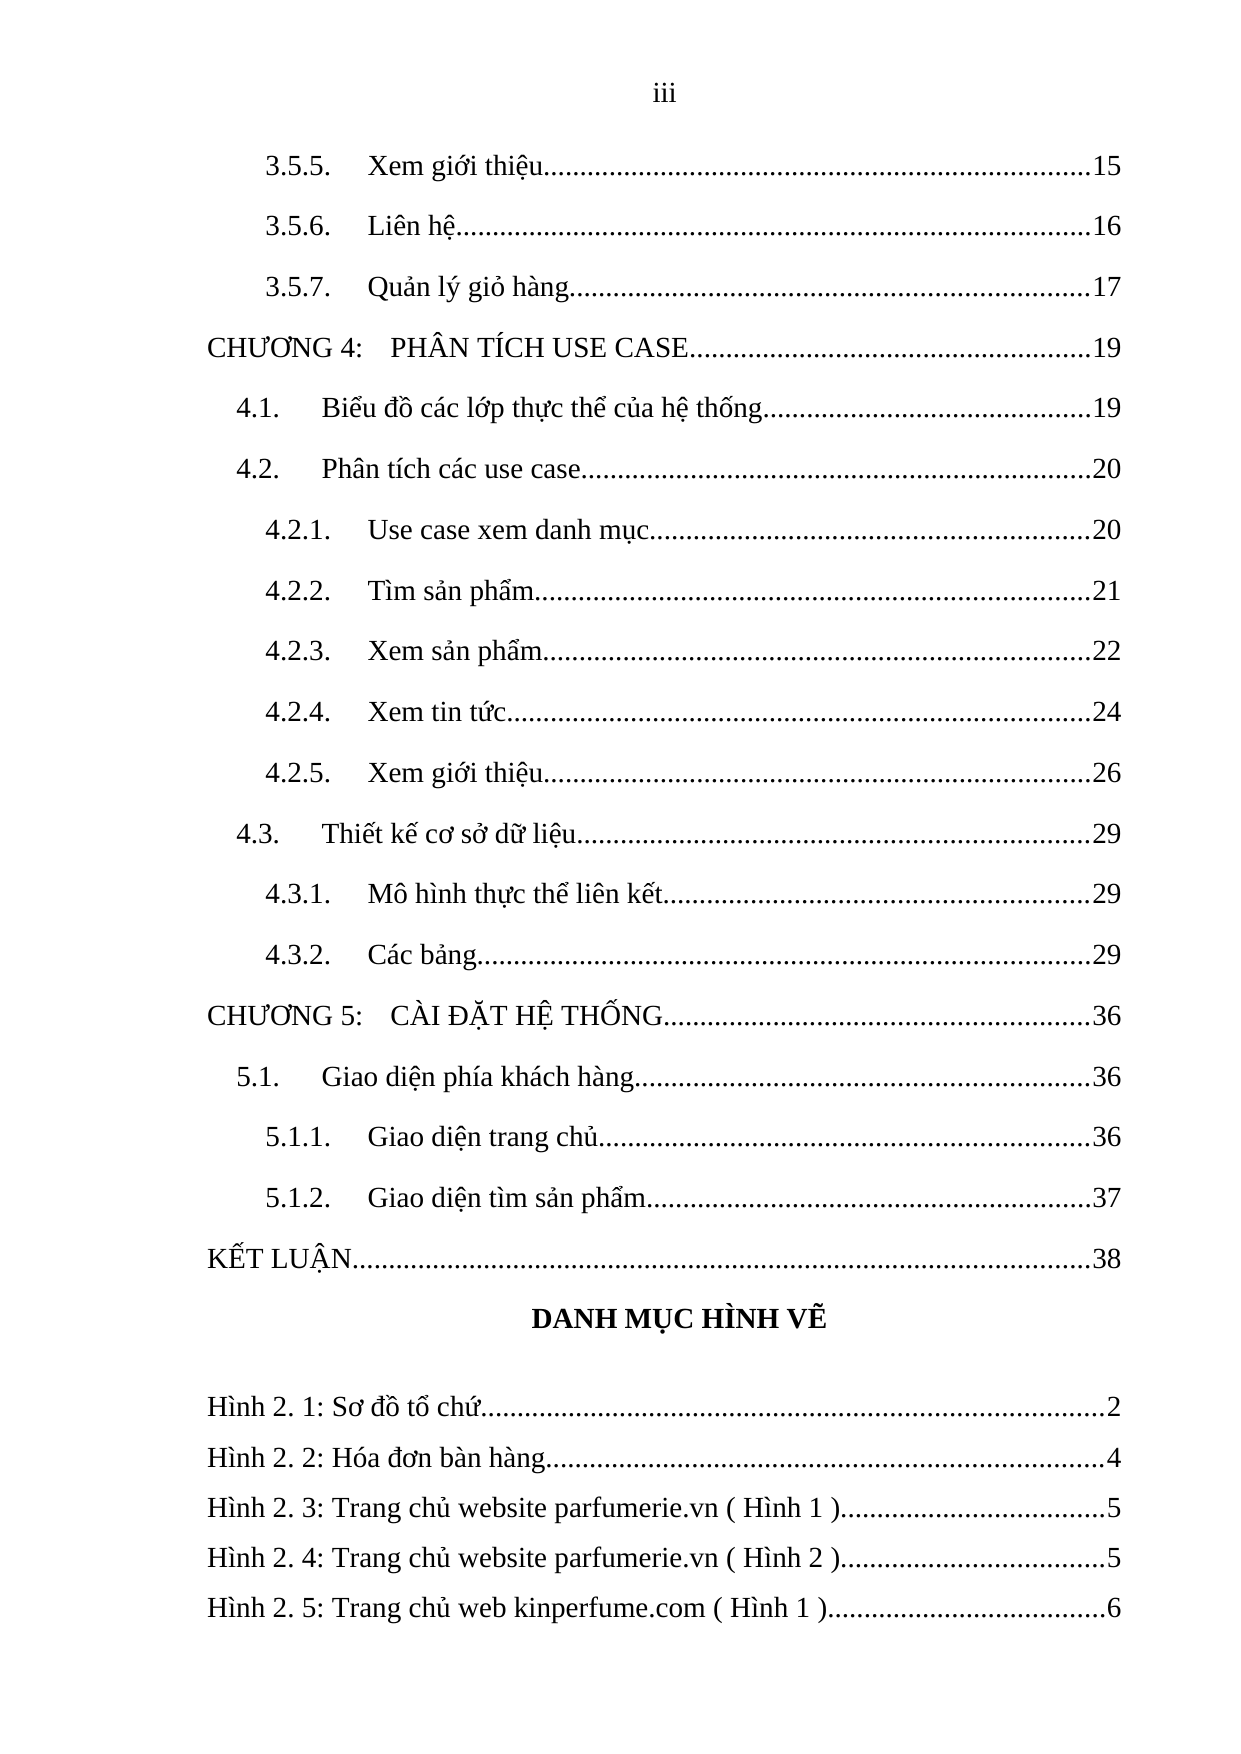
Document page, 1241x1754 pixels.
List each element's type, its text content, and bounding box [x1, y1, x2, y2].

text 5.1. Giao diện phía khách hàng 36 [236, 1059, 1122, 1092]
text CHƯƠNG 5: CÀI ĐẶT HỆ THỐNG 36 [207, 998, 1122, 1031]
text Hình 2. 2: Hóa đơn bàn hàng 4 [207, 1440, 1122, 1473]
text 4.3.1. Mô hình thực thể liên kết 29 [265, 876, 1122, 910]
text 5.1.2. Giao diện tìm sản phẩm 37 [265, 1180, 1122, 1214]
text Hình 2. 3: Trang chủ website parfumerie.vn ( Hình 1 ) 5 [207, 1490, 1122, 1523]
text 4.2.5. Xem giới thiệu 26 [265, 755, 1122, 788]
text 3.5.6. Liên hệ 16 [265, 208, 1122, 242]
text KẾT LUẬN 38 [207, 1241, 1122, 1274]
text Hình 2. 5: Trang chủ web kinperfume.com ( Hình 1 ) 6 [207, 1591, 1122, 1624]
text Hình 2. 4: Trang chủ website parfumerie.vn ( Hình 2 ) 5 [207, 1540, 1122, 1574]
text 4.2. Phân tích các use case 20 [236, 451, 1122, 485]
text 4.2.3. Xem sản phẩm 22 [265, 633, 1122, 667]
text 4.3.2. Các bảng 29 [265, 937, 1122, 971]
subtitle DANH MỤC HÌNH VẼ [236, 1302, 1122, 1335]
text 4.2.1. Use case xem danh mục 20 [265, 512, 1122, 546]
text 5.1.1. Giao diện trang chủ 36 [265, 1119, 1122, 1153]
text 4.3. Thiết kế cơ sở dữ liệu 29 [236, 816, 1122, 849]
text 3.5.7. Quản lý giỏ hàng 17 [265, 269, 1122, 303]
text 3.5.5. Xem giới thiệu 15 [265, 148, 1122, 181]
text 4.2.2. Tìm sản phẩm 21 [265, 573, 1122, 606]
text 4.1. Biểu đồ các lớp thực thể của hệ thống 19 [236, 391, 1122, 424]
text 4.2.4. Xem tin tức 24 [265, 694, 1122, 728]
text CHƯƠNG 4: PHÂN TÍCH USE CASE 19 [207, 330, 1122, 363]
text Hình 2. 1: Sơ đồ tổ chứ 2 [207, 1389, 1122, 1423]
